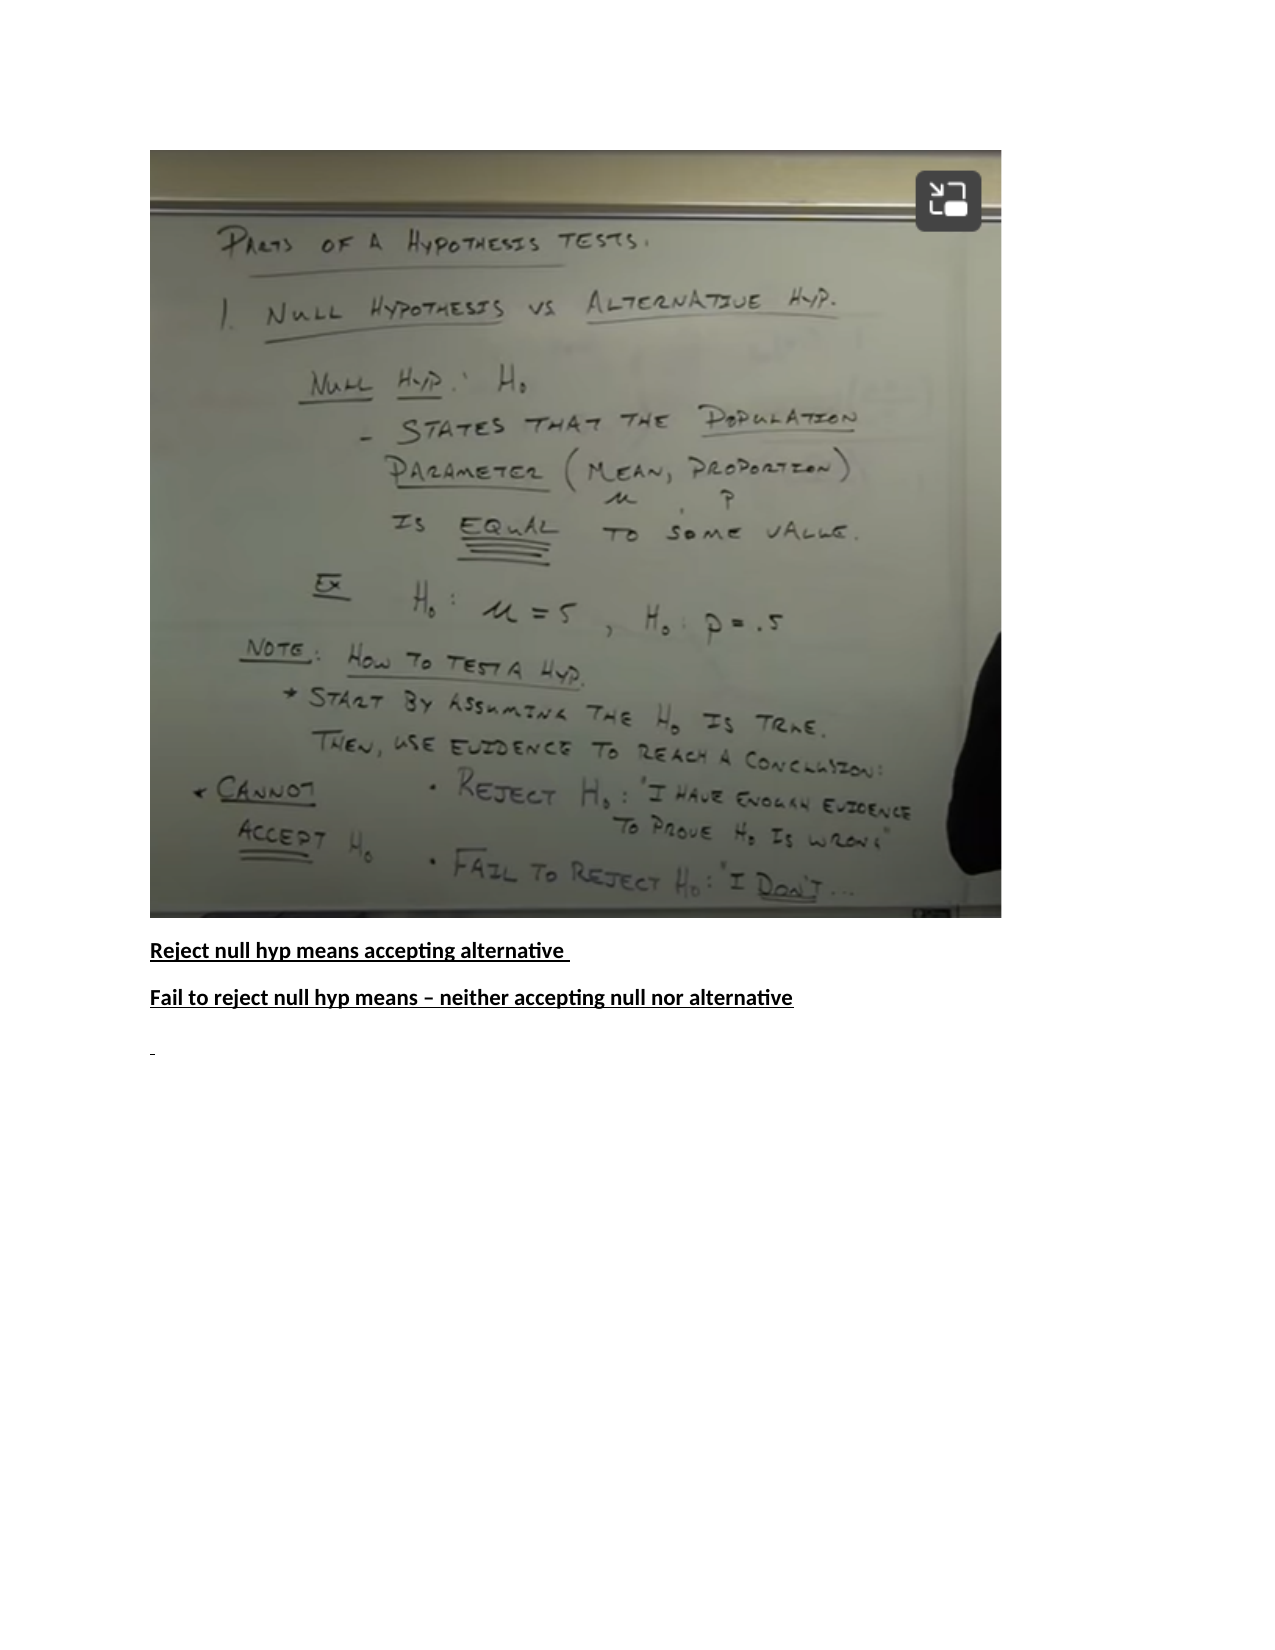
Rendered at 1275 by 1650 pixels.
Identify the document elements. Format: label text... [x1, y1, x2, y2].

text Fail to reject null hyp means – neither accepting null nor alternative [150, 983, 1125, 1011]
text Reject null hyp means accepting alternative [150, 936, 1125, 964]
picture [150, 150, 1002, 918]
